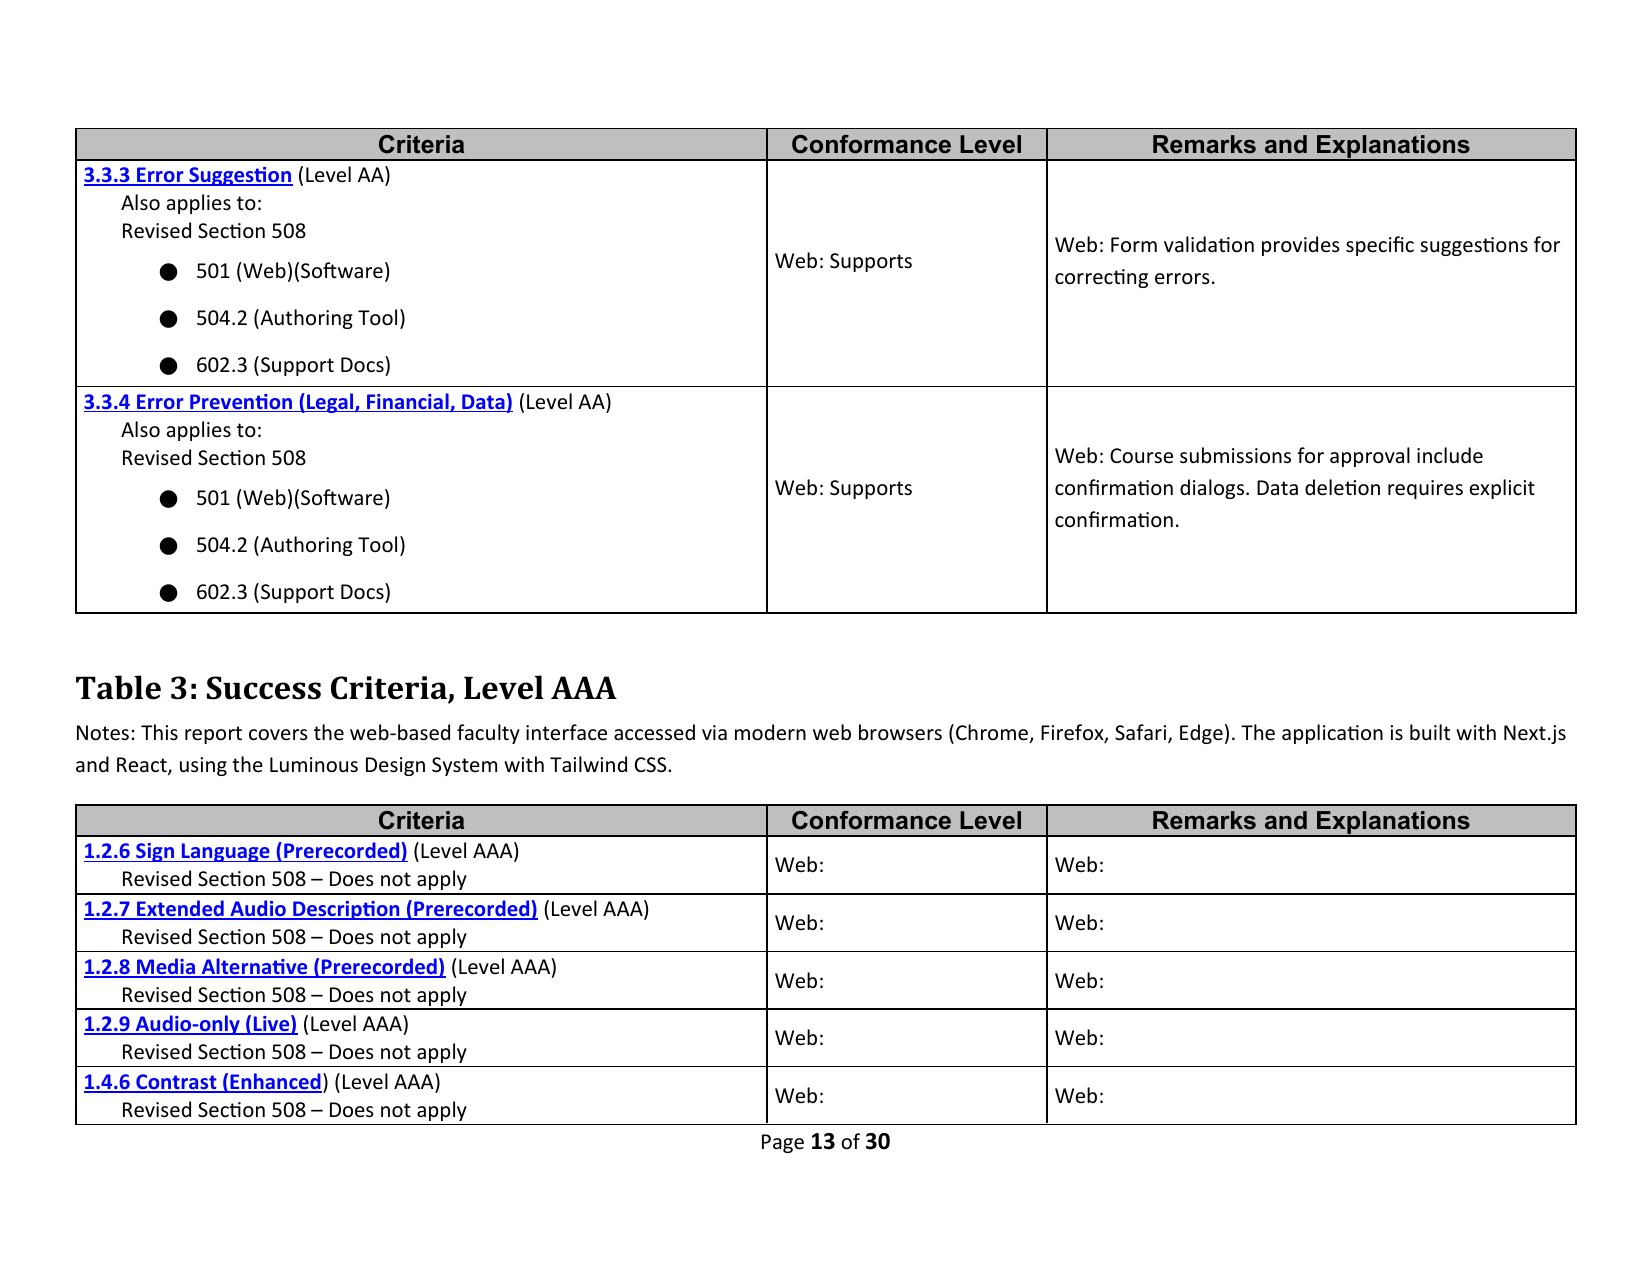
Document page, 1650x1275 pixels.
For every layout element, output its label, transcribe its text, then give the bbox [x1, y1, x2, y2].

table_header Conformance Level [768, 129, 1046, 159]
table_header Conformance Level [768, 806, 1046, 835]
table_cell Web: [1048, 1010, 1575, 1066]
table_cell 1.2.9 Audio-only (Live) (Level AAA) Revised Section 508 – Does not apply [77, 1010, 766, 1066]
table_cell Web: [768, 1067, 1046, 1123]
table_cell Web: Form validation provides specific suggestions for correcting errors. [1048, 161, 1575, 386]
table_cell Web: [768, 895, 1046, 951]
table_cell 1.2.7 Extended Audio Description (Prerecorded) (Level AAA) Revised Section 508 – Does not apply [77, 895, 766, 951]
table_cell Web: [1048, 895, 1575, 951]
table_header Remarks and Explanations [1048, 806, 1575, 835]
table_cell 1.4.6 Contrast (Enhanced) (Level AAA) Revised Section 508 – Does not apply [77, 1067, 766, 1123]
subtitle Table 3: Success Criteria, Level AAA [75, 668, 1575, 707]
table_header Criteria [77, 129, 766, 159]
table_cell Web: [768, 952, 1046, 1008]
table_cell 1.2.8 Media Alternative (Prerecorded) (Level AAA) Revised Section 508 – Does not apply [77, 952, 766, 1008]
table_cell 3.3.3 Error Suggestion (Level AA) Also applies to: Revised Section 508 501 (Web)(Software) 504.2 (Authoring Tool) 602.3 (Support Docs) [77, 161, 766, 386]
table_cell Web: Supports [768, 161, 1046, 386]
table_cell Web: [1048, 952, 1575, 1008]
table_cell Web: [768, 1010, 1046, 1066]
table_cell Web: Course submissions for approval include confirmation dialogs. Data deletion requires explicit confirmation. [1048, 387, 1575, 612]
table_cell Web: Supports [768, 387, 1046, 612]
table_cell 3.3.4 Error Prevention (Legal, Financial, Data) (Level AA) Also applies to: Revised Section 508 501 (Web)(Software) 504.2 (Authoring Tool) 602.3 (Support Docs) [77, 387, 766, 612]
table_cell Web: [768, 837, 1046, 893]
table_header Remarks and Explanations [1048, 129, 1575, 159]
table_cell 1.2.6 Sign Language (Prerecorded) (Level AAA) Revised Section 508 – Does not apply [77, 837, 766, 893]
table_header Criteria [77, 806, 766, 835]
text Notes: This report covers the web-based faculty interface accessed via modern web browsers (Chrome, Firefox, Safari, Edge). The application is built with Next.js and React, using the Luminous Design System with Tailwind CSS. [75, 719, 1575, 779]
table_cell Web: [1048, 837, 1575, 893]
table_cell Web: [1048, 1067, 1575, 1123]
